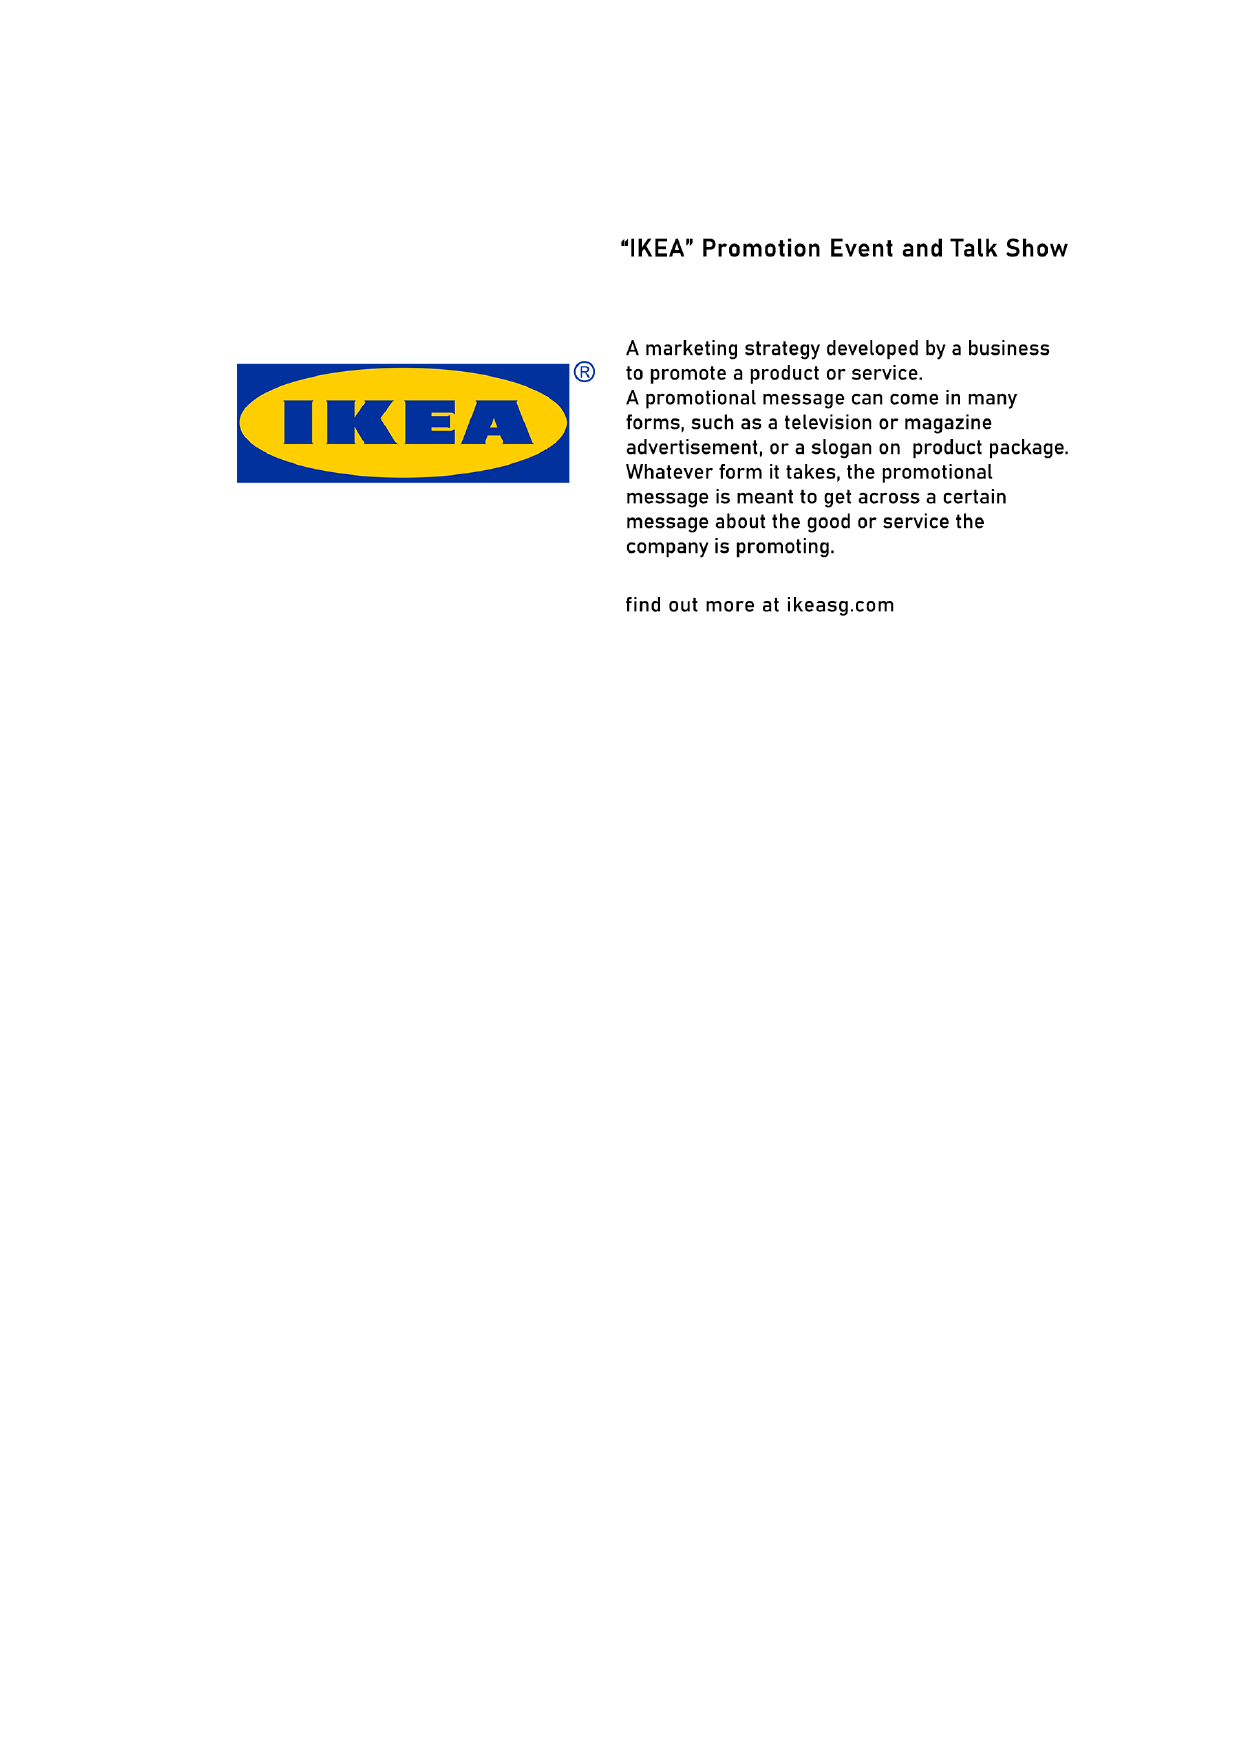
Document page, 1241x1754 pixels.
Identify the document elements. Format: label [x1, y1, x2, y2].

picture [150, 177, 1090, 705]
